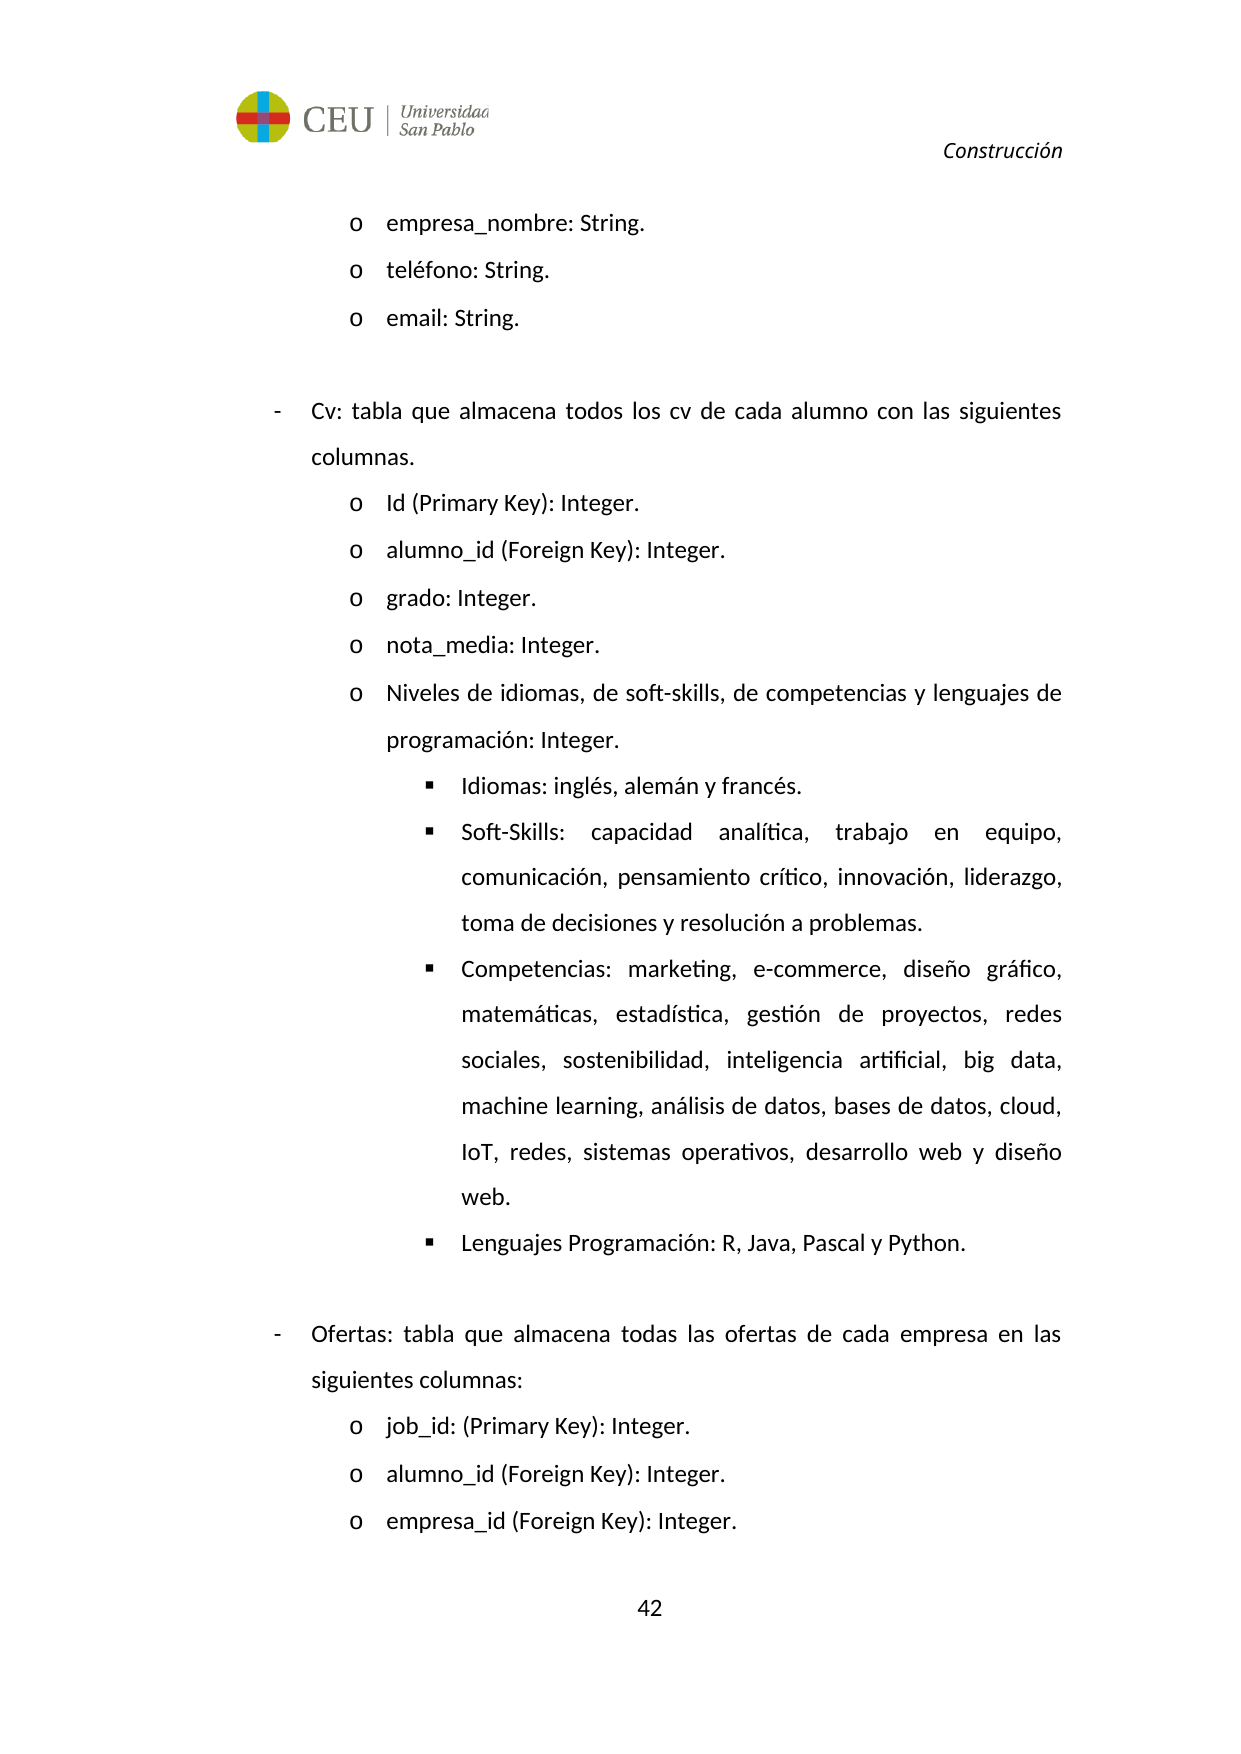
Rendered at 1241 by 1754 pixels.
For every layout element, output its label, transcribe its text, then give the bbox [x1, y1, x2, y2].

list email: String. [349, 302, 1063, 334]
list Soft-Skills: capacidad analítica, trabajo en equipo, comunicación, pensamiento crítico, innovación, liderazgo, toma de decisiones y resolución a problemas. [424, 816, 1063, 938]
list grado: Integer. [349, 582, 1063, 614]
list alumno_id (Foreign Key): Integer. [349, 1458, 1063, 1489]
list Niveles de idiomas, de soft-skills, de competencias y lenguajes de programación: Integer. [349, 677, 1063, 755]
list Competencias: marketing, e-commerce, diseño gráfico, matemáticas, estadística, gestión de proyectos, redes sociales, sostenibilidad, inteligencia artificial, big data, machine learning, análisis de datos, bases de datos, cloud, IoT, redes, sistemas operativos, desarrollo web y diseño web. [424, 953, 1063, 1212]
list empresa_id (Foreign Key): Integer. [349, 1505, 1063, 1537]
list job_id: (Primary Key): Integer. [349, 1410, 1063, 1442]
list Cv: tabla que almacena todos los cv de cada alumno con las siguientes columnas. [274, 395, 1063, 472]
list nota_media: Integer. [349, 629, 1063, 661]
list Lenguajes Programación: R, Java, Pascal y Python. [424, 1227, 1063, 1258]
list teléfono: String. [349, 254, 1063, 286]
picture [235, 89, 489, 143]
list Ofertas: tabla que almacena todas las ofertas de cada empresa en las siguientes columnas: [274, 1319, 1063, 1395]
list alumno_id (Foreign Key): Integer. [349, 534, 1063, 566]
list Id (Primary Key): Integer. [349, 487, 1063, 518]
list Idiomas: inglés, alemán y francés. [424, 770, 1063, 800]
list empresa_nombre: String. [349, 207, 1063, 238]
